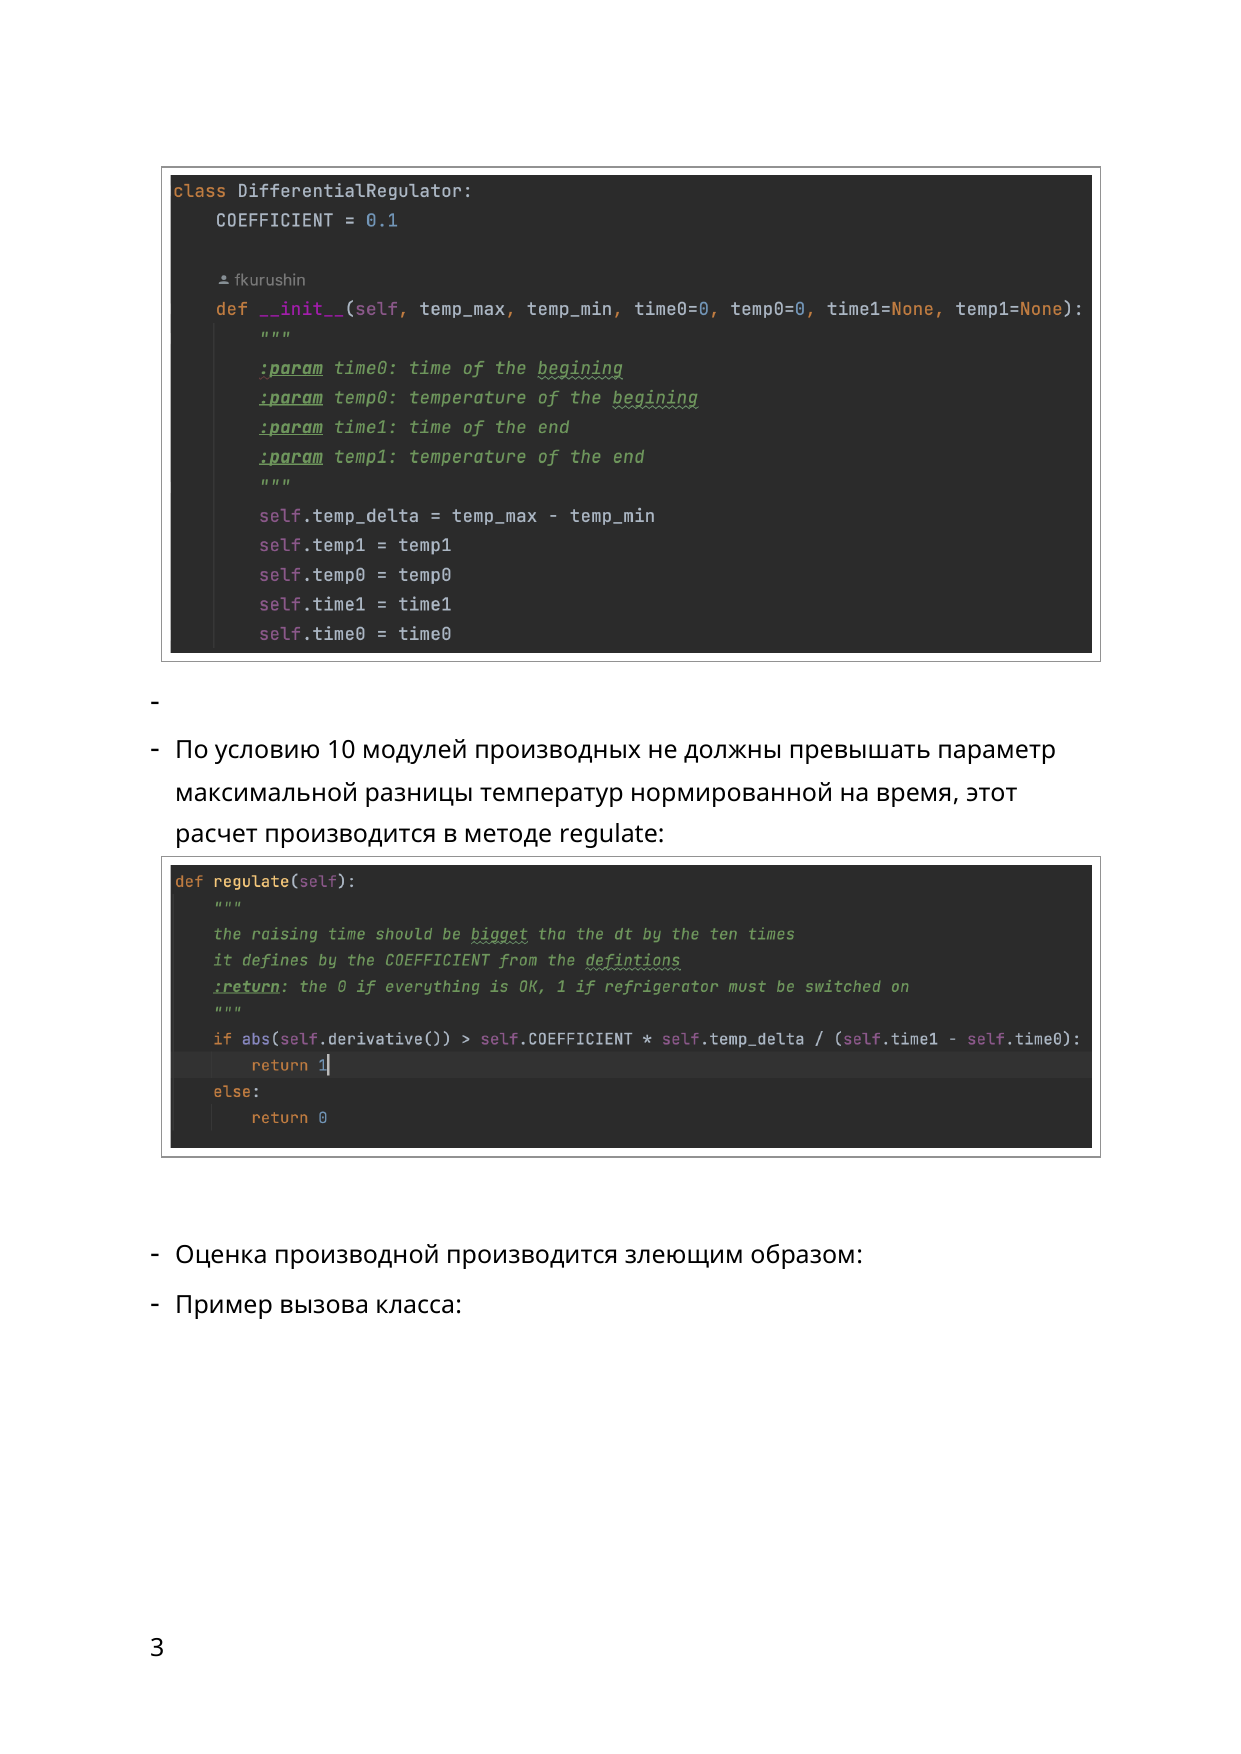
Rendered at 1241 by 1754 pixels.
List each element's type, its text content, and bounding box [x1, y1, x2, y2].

list По условию 10 модулей производных не должны превышать параметр максимальной разницы температур нормированной на время, этот расчет производится в методе regulate: [150, 727, 1090, 849]
table_header [162, 168, 1100, 661]
table_header [162, 857, 1100, 1156]
picture [170, 865, 1092, 1148]
list Оценка производной производится злеющим образом: [150, 1232, 1090, 1273]
list Пример вызова класса: [150, 1298, 1090, 1339]
picture [170, 175, 1092, 653]
